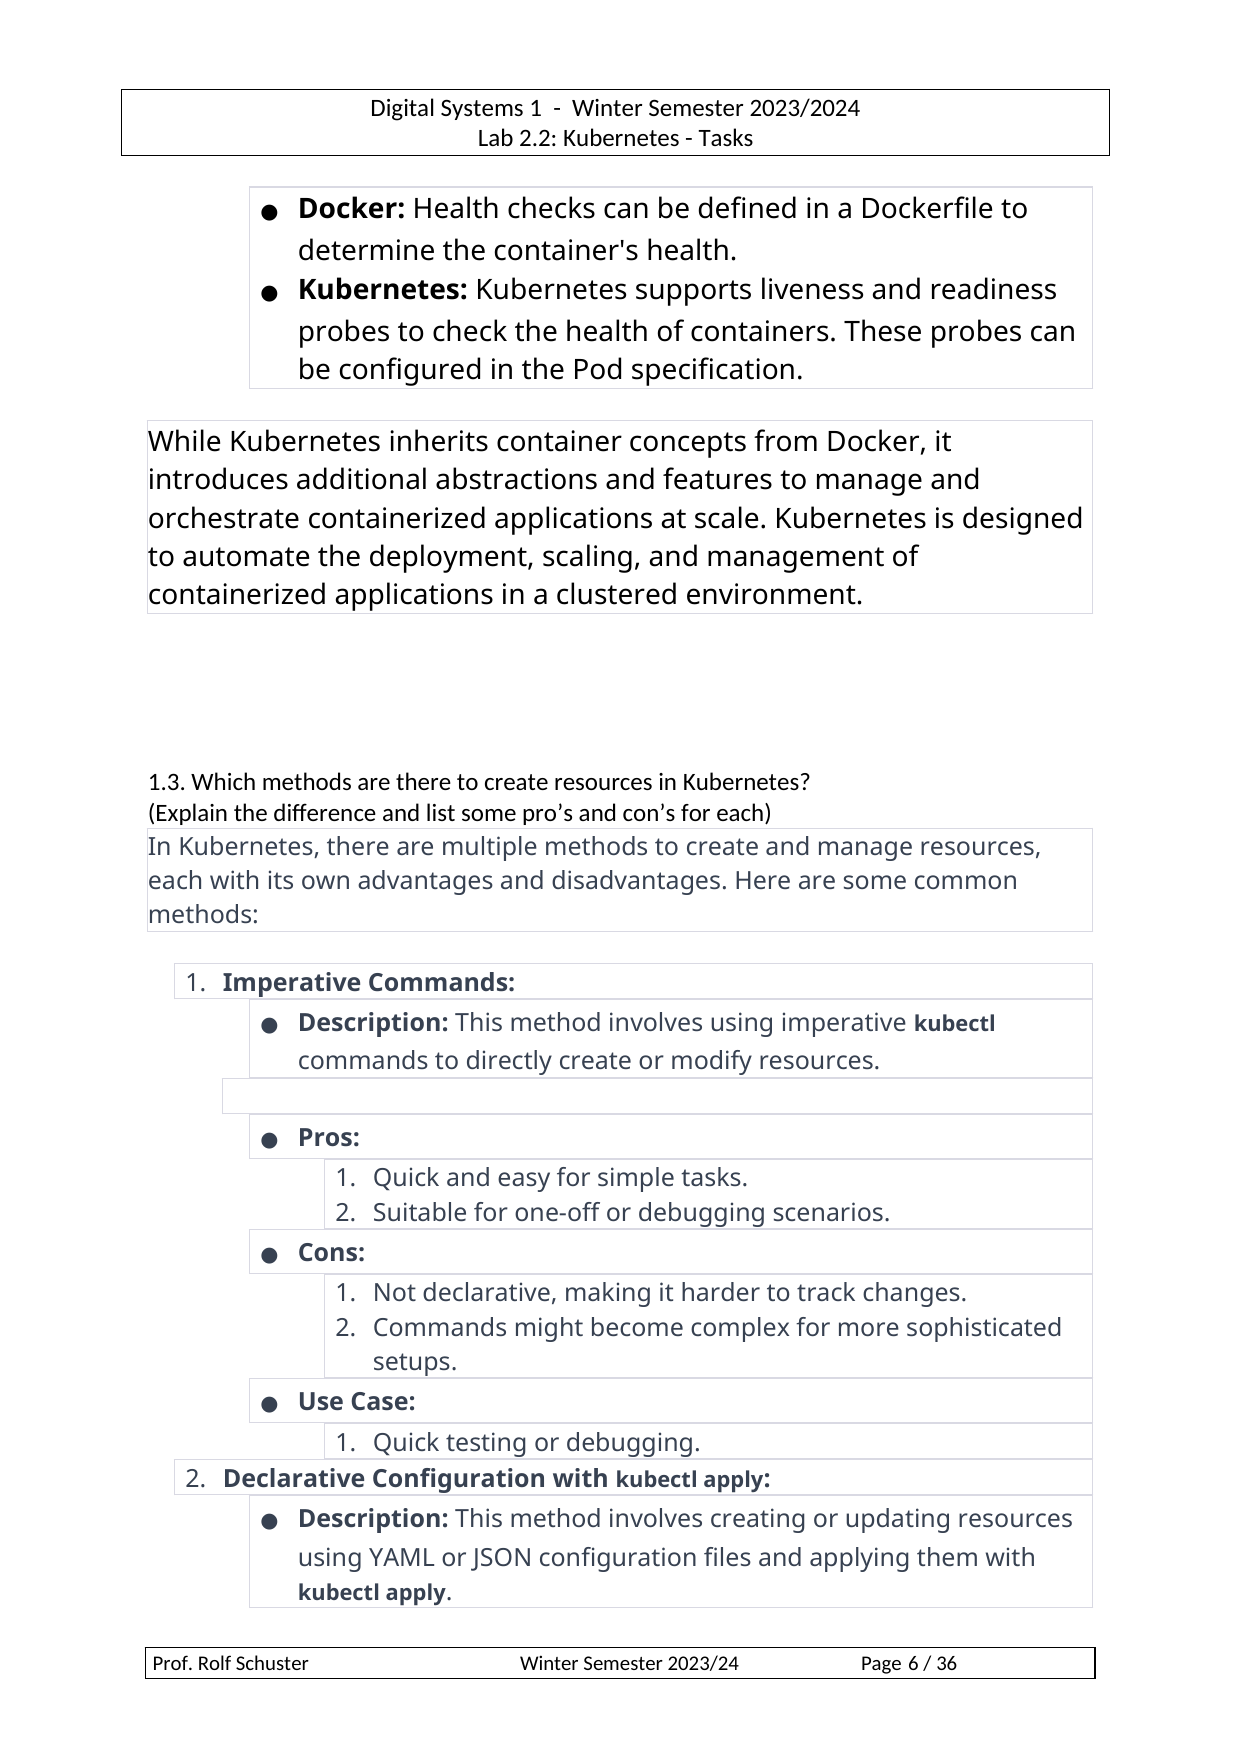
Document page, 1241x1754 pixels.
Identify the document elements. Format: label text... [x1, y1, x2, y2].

list Not declarative, making it harder to track changes. [325, 1275, 1092, 1308]
list Description: This method involves using imperative kubectl commands to directly create or modify resources. [250, 1000, 1092, 1077]
text While Kubernetes inherits container concepts from Docker, it introduces additional abstractions and features to manage and orchestrate containerized applications at scale. Kubernetes is designed to automate the deployment, scaling, and management of containerized applications in a clustered environment. [148, 421, 1092, 613]
list Imperative Commands: [175, 964, 1092, 998]
list Quick and easy for simple tasks. [325, 1160, 1092, 1193]
list Cons: [250, 1230, 1092, 1273]
list Kubernetes: Kubernetes supports liveness and readiness probes to check the health of containers. These probes can be configured in the Pod specification. [250, 267, 1092, 388]
list Description: This method involves creating or updating resources using YAML or JSON configuration files and applying them with kubectl apply. [250, 1496, 1092, 1607]
list Use Case: [250, 1379, 1092, 1422]
list Docker: Health checks can be defined in a Dockerfile to determine the container's health. [250, 188, 1092, 267]
list Pros: [250, 1115, 1092, 1158]
list Commands might become complex for more sophisticated setups. [325, 1308, 1092, 1377]
text In Kubernetes, there are multiple methods to create and manage resources, each with its own advantages and disadvantages. Here are some common methods: [148, 829, 1092, 931]
text 1.3. Which methods are there to create resources in Kubernetes? (Explain the difference and list some pro’s and con’s for each) [148, 767, 1092, 828]
list Quick testing or debugging. [325, 1424, 1092, 1458]
list Suitable for one-off or debugging scenarios. [325, 1193, 1092, 1228]
list Declarative Configuration with kubectl apply: [175, 1460, 1092, 1494]
